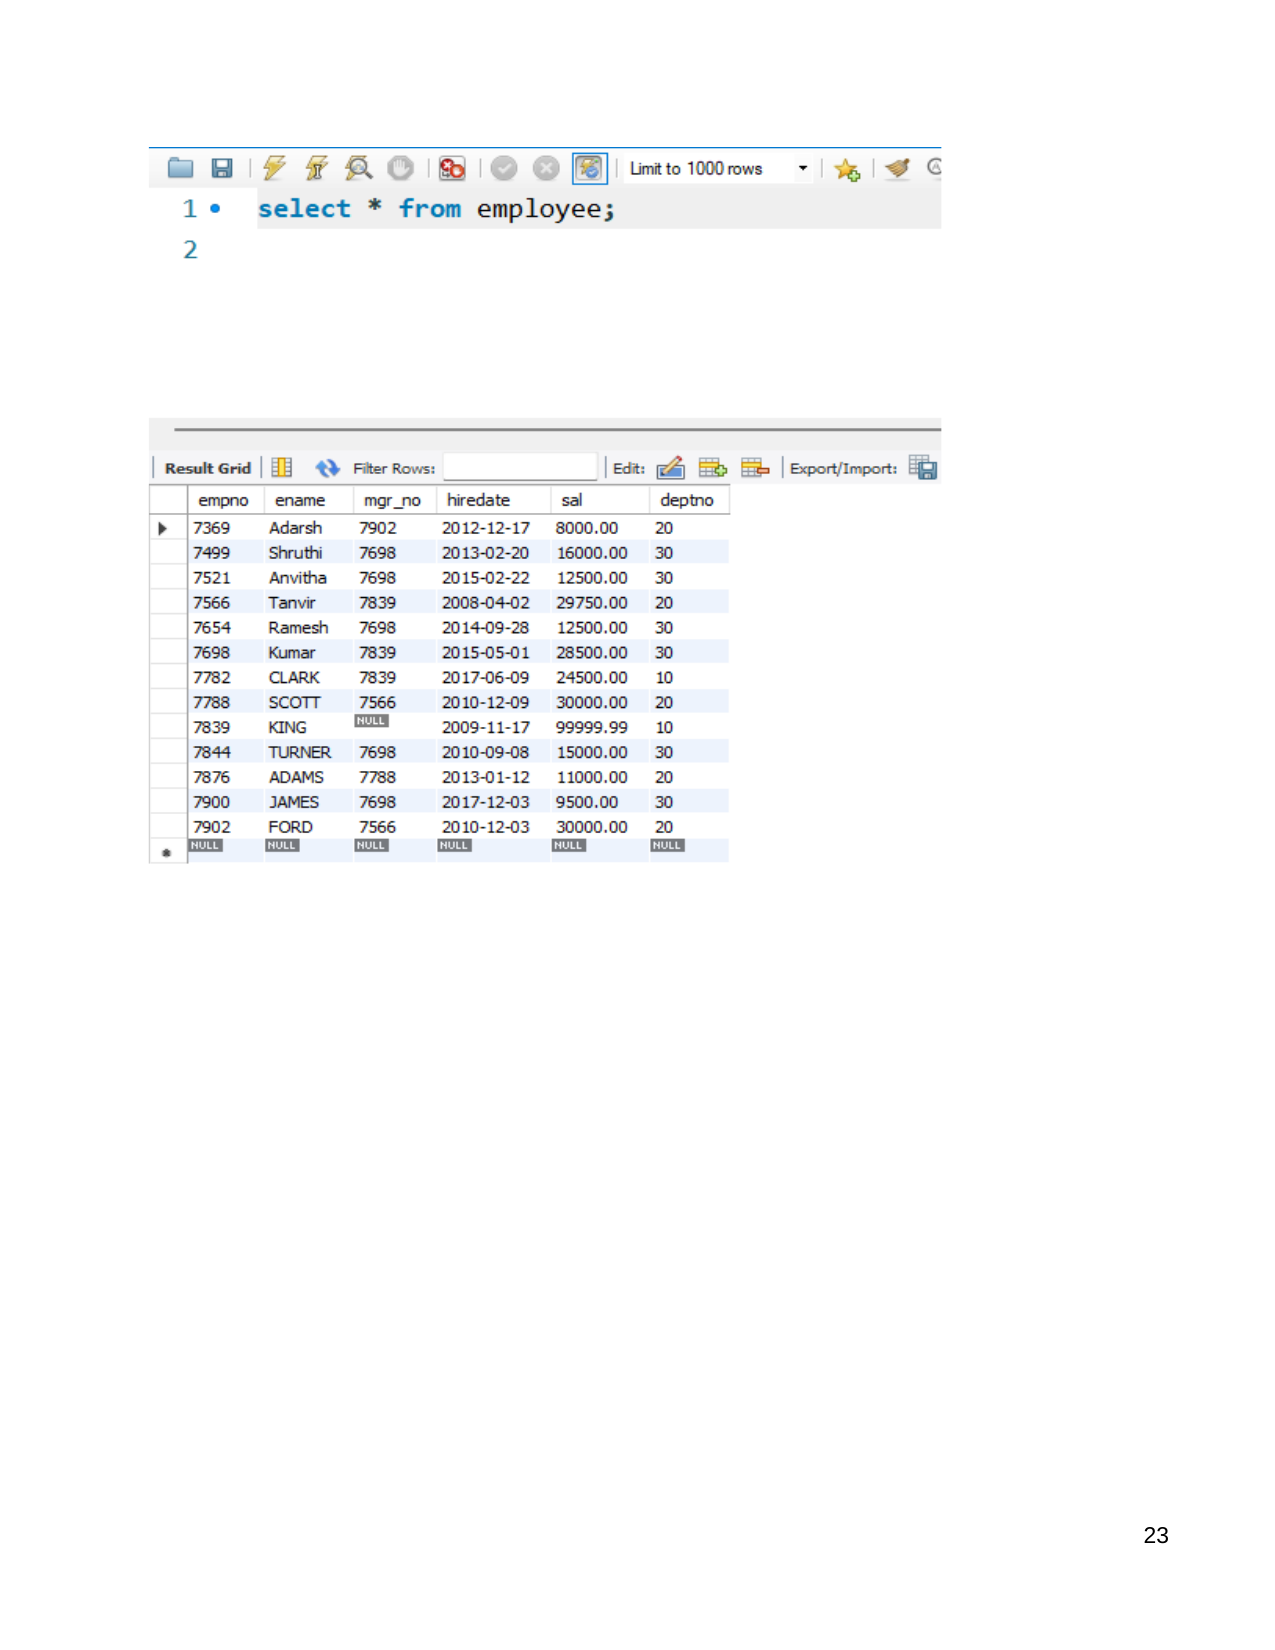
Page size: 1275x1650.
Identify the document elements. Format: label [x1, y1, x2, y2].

picture [148, 147, 942, 921]
